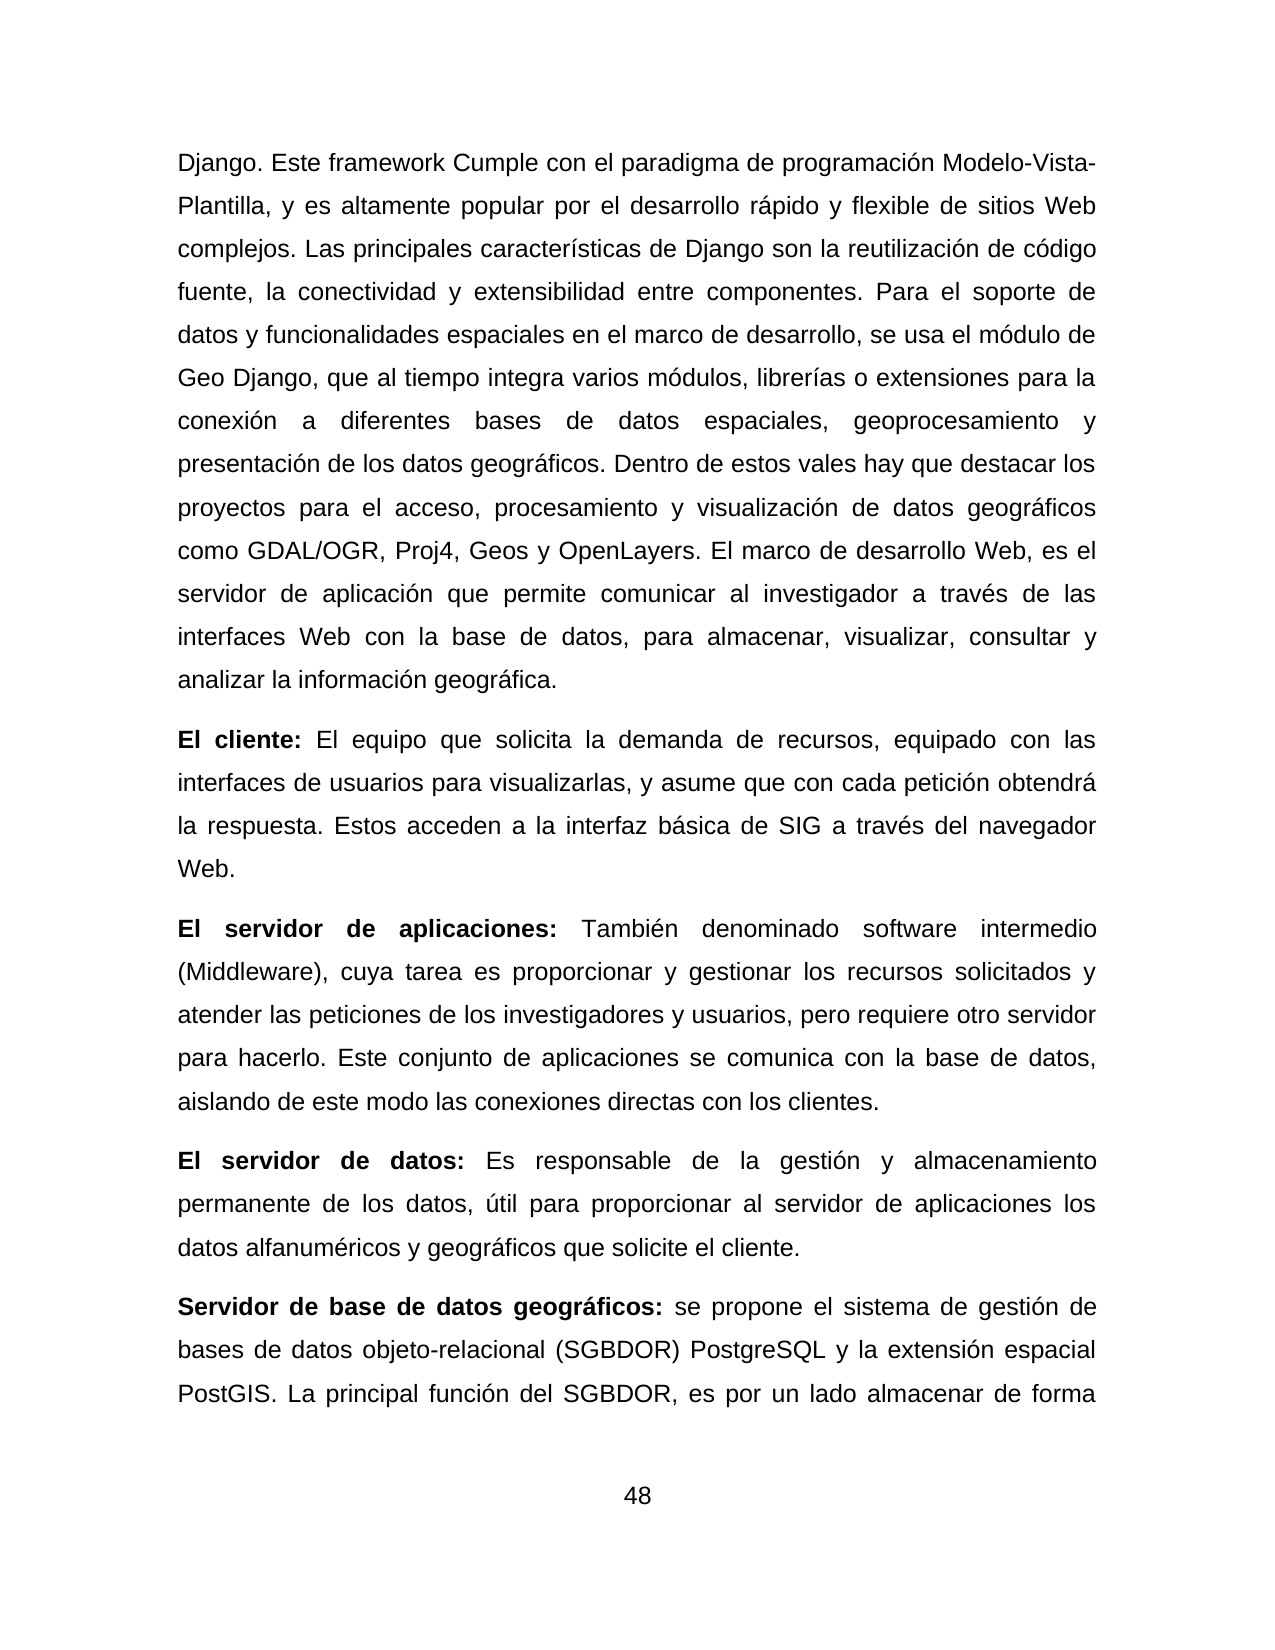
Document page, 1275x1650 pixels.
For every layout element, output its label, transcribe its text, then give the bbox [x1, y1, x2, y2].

text El servidor de datos: Es responsable de la gestión y almacenamiento permanente de los datos, útil para proporcionar al servidor de aplicaciones los datos alfanuméricos y geográficos que solicite el cliente. [177, 1146, 1098, 1261]
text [177, 148, 1098, 694]
text El cliente: El equipo que solicita la demanda de recursos, equipado con las interfaces de usuarios para visualizarlas, y asume que con cada petición obtendrá la respuesta. Estos acceden a la interfaz básica de SIG a través del navegador Web. [177, 725, 1098, 883]
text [177, 1292, 1098, 1407]
text El servidor de aplicaciones: También denominado software intermedio (Middleware), cuya tarea es proporcionar y gestionar los recursos solicitados y atender las peticiones de los investigadores y usuarios, pero requiere otro servidor para hacerlo. Este conjunto de aplicaciones se comunica con la base de datos, aislando de este modo las conexiones directas con los clientes. [177, 914, 1098, 1115]
